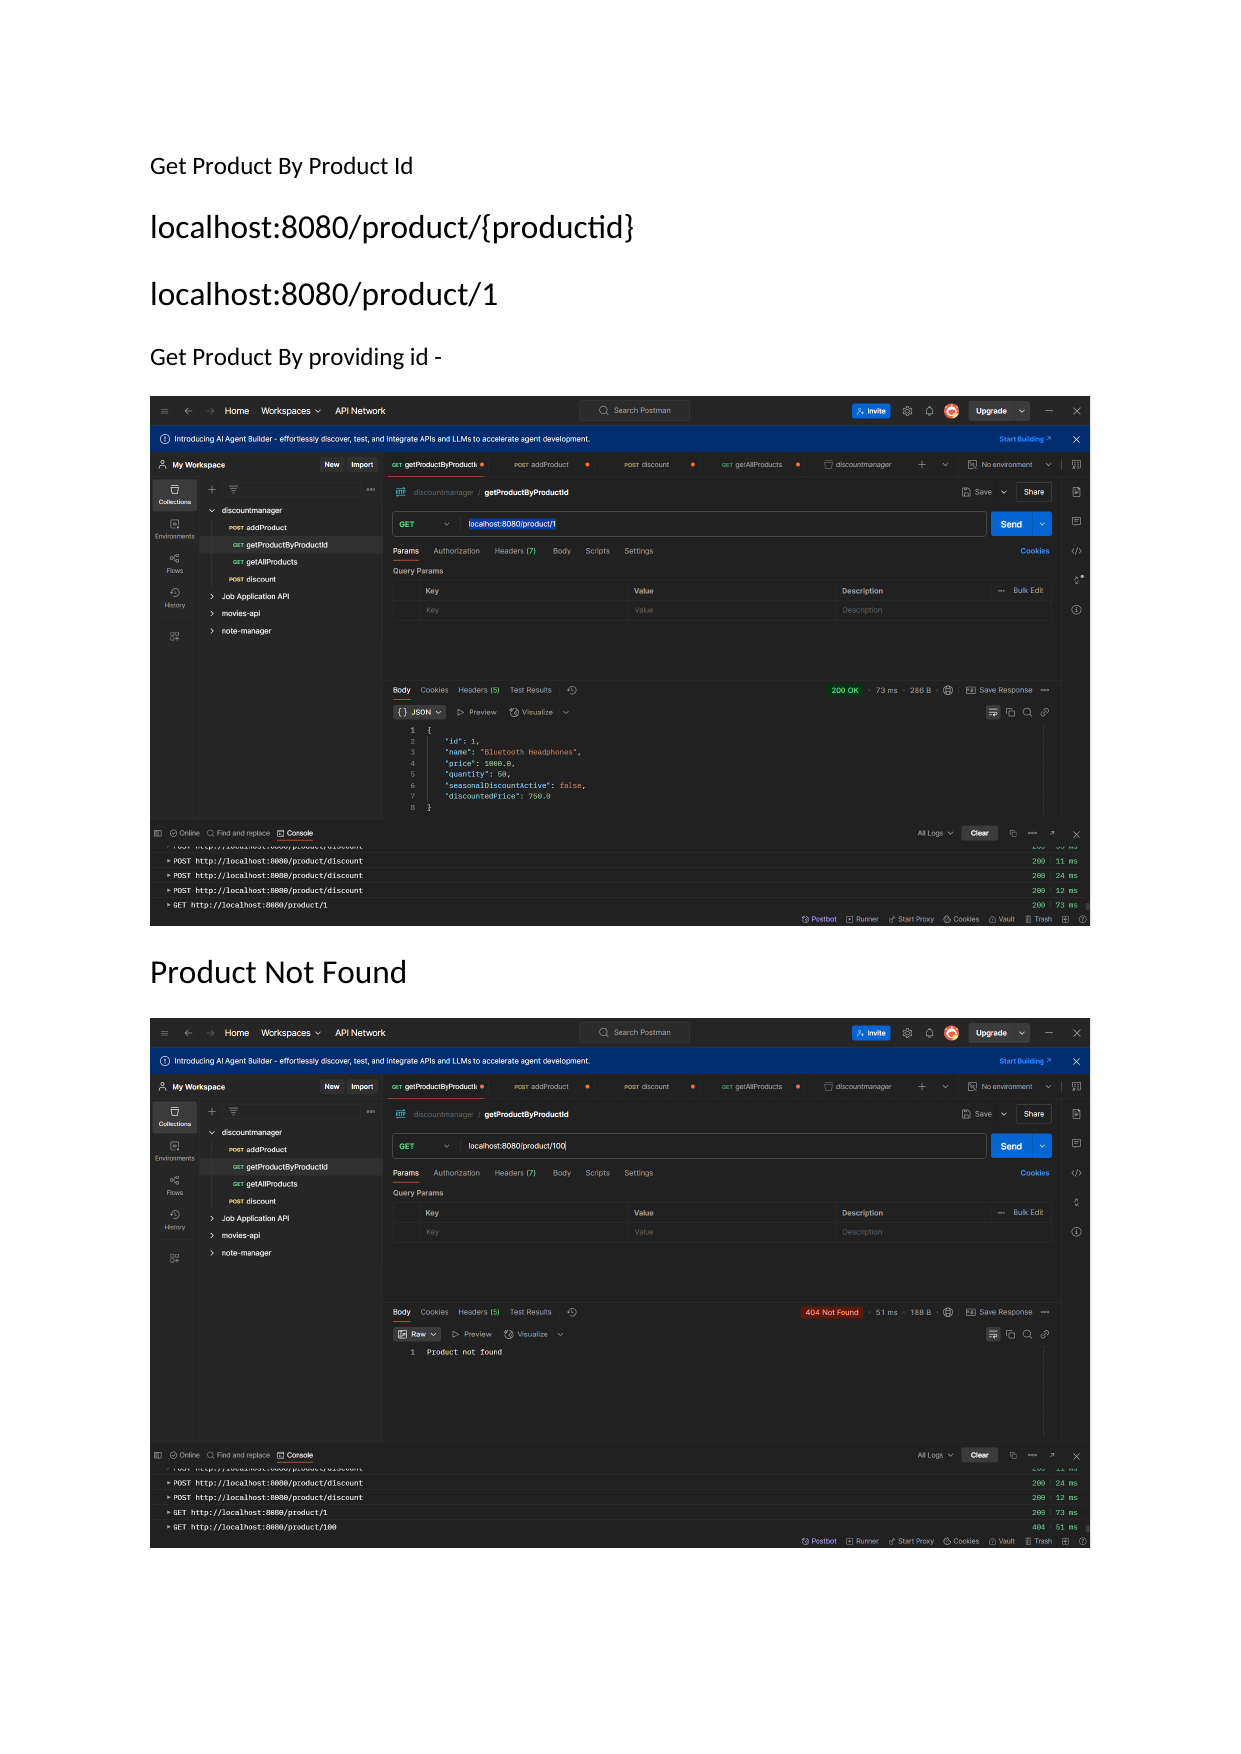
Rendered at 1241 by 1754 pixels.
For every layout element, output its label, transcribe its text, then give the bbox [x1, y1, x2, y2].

text Get Product By Product Id [150, 150, 1090, 181]
picture [150, 1018, 1091, 1548]
text Get Product By providing id - [150, 341, 1090, 372]
text Product Not Found [150, 951, 1090, 991]
text localhost:8080/product/{productid} [150, 206, 1090, 247]
text localhost:8080/product/1 [150, 273, 1090, 314]
picture [150, 396, 1091, 926]
